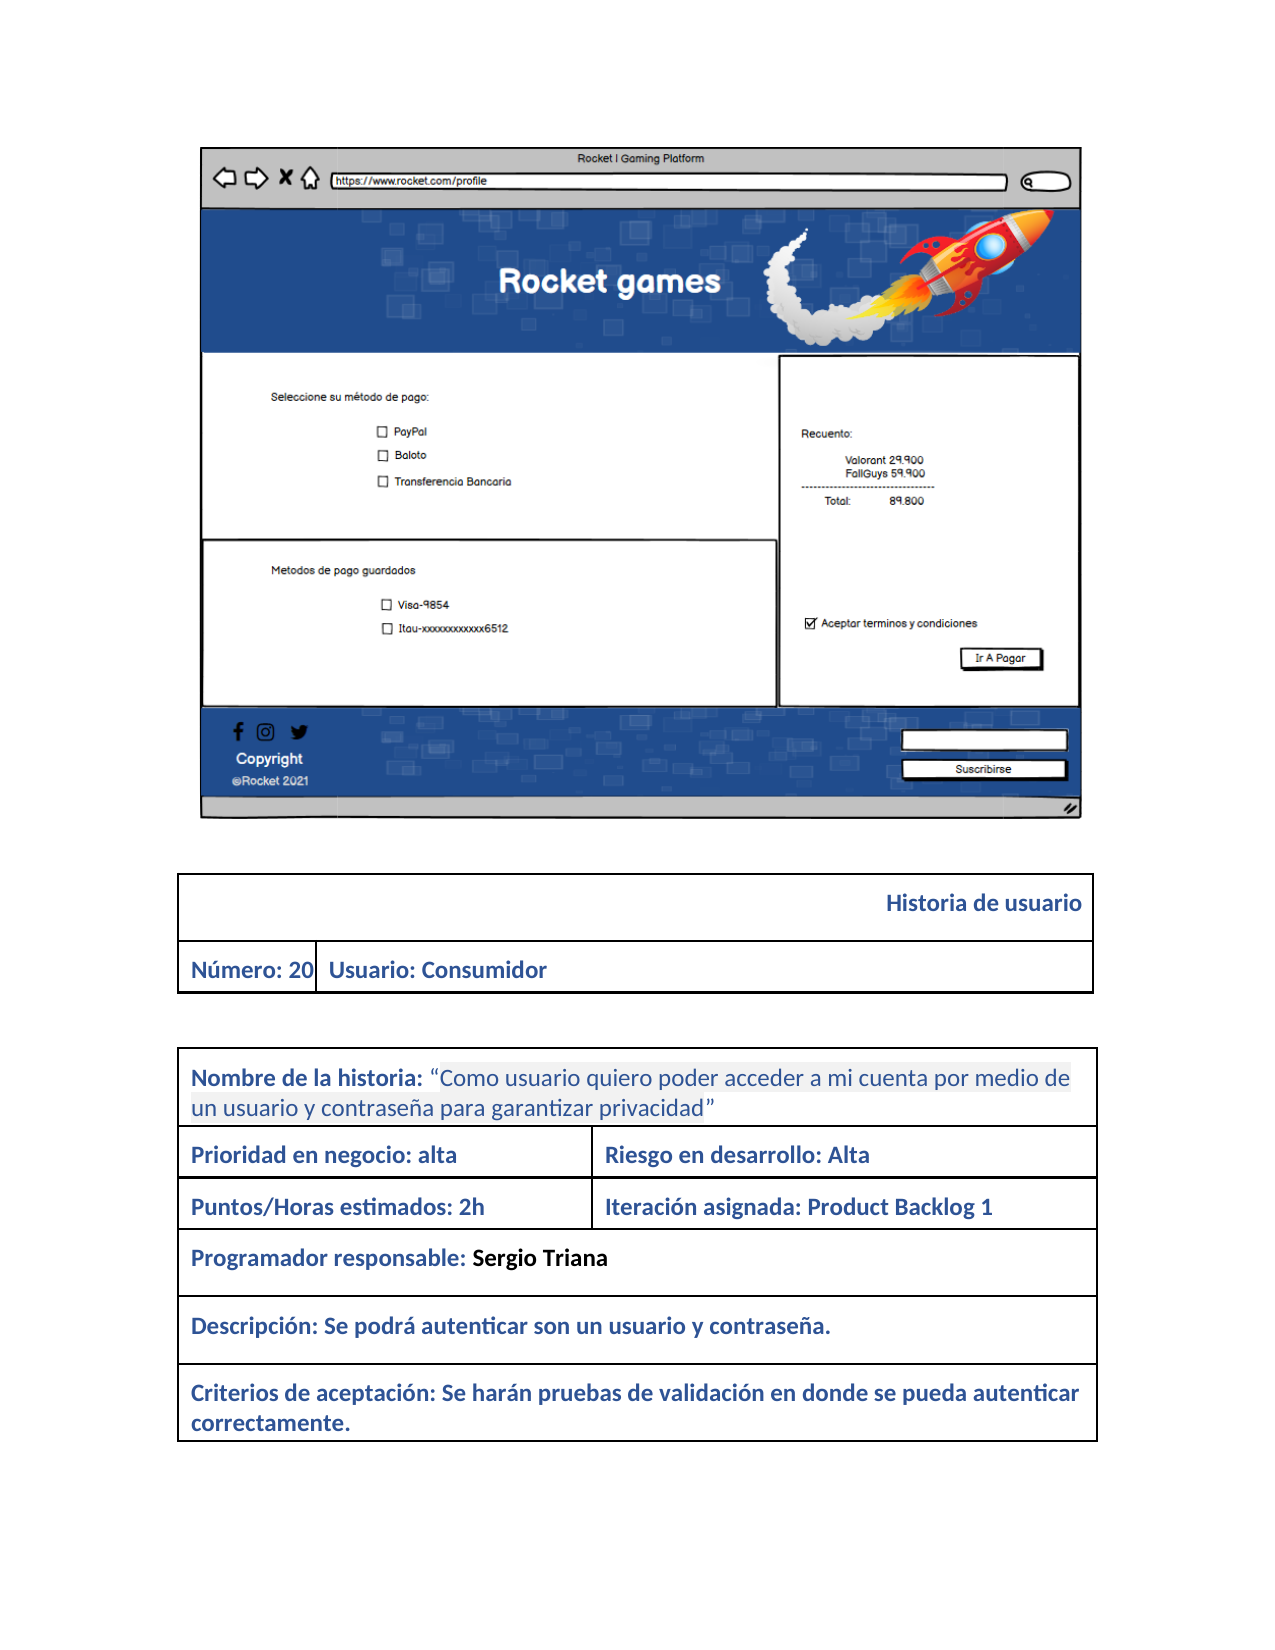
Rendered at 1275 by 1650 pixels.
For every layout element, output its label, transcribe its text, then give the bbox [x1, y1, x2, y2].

table_cell Descripción: Se podrá autenticar son un usuario y contraseña. [179, 1297, 1096, 1362]
table_header Historia de usuario [179, 875, 1092, 940]
table_header Nombre de la historia: “Como usuario quiero poder acceder a mi cuenta por medio de un usuario y contraseña para garantizar privacidad” [179, 1049, 1096, 1125]
table_cell Iteración asignada: Product Backlog 1 [593, 1179, 1096, 1228]
table_cell Riesgo en desarrollo: Alta [593, 1127, 1096, 1176]
table_cell Programador responsable: Sergio Triana [179, 1230, 1096, 1295]
table_cell Usuario: Consumidor [317, 942, 1092, 991]
table_cell Criterios de aceptación: Se harán pruebas de validación en donde se pueda autenticar correctamente. [179, 1365, 1096, 1440]
table_cell Puntos/Horas estimados: 2h [179, 1179, 591, 1228]
table_cell Número: 20 [179, 942, 315, 991]
table_cell Prioridad en negocio: alta [179, 1127, 591, 1176]
picture [199, 147, 1082, 819]
